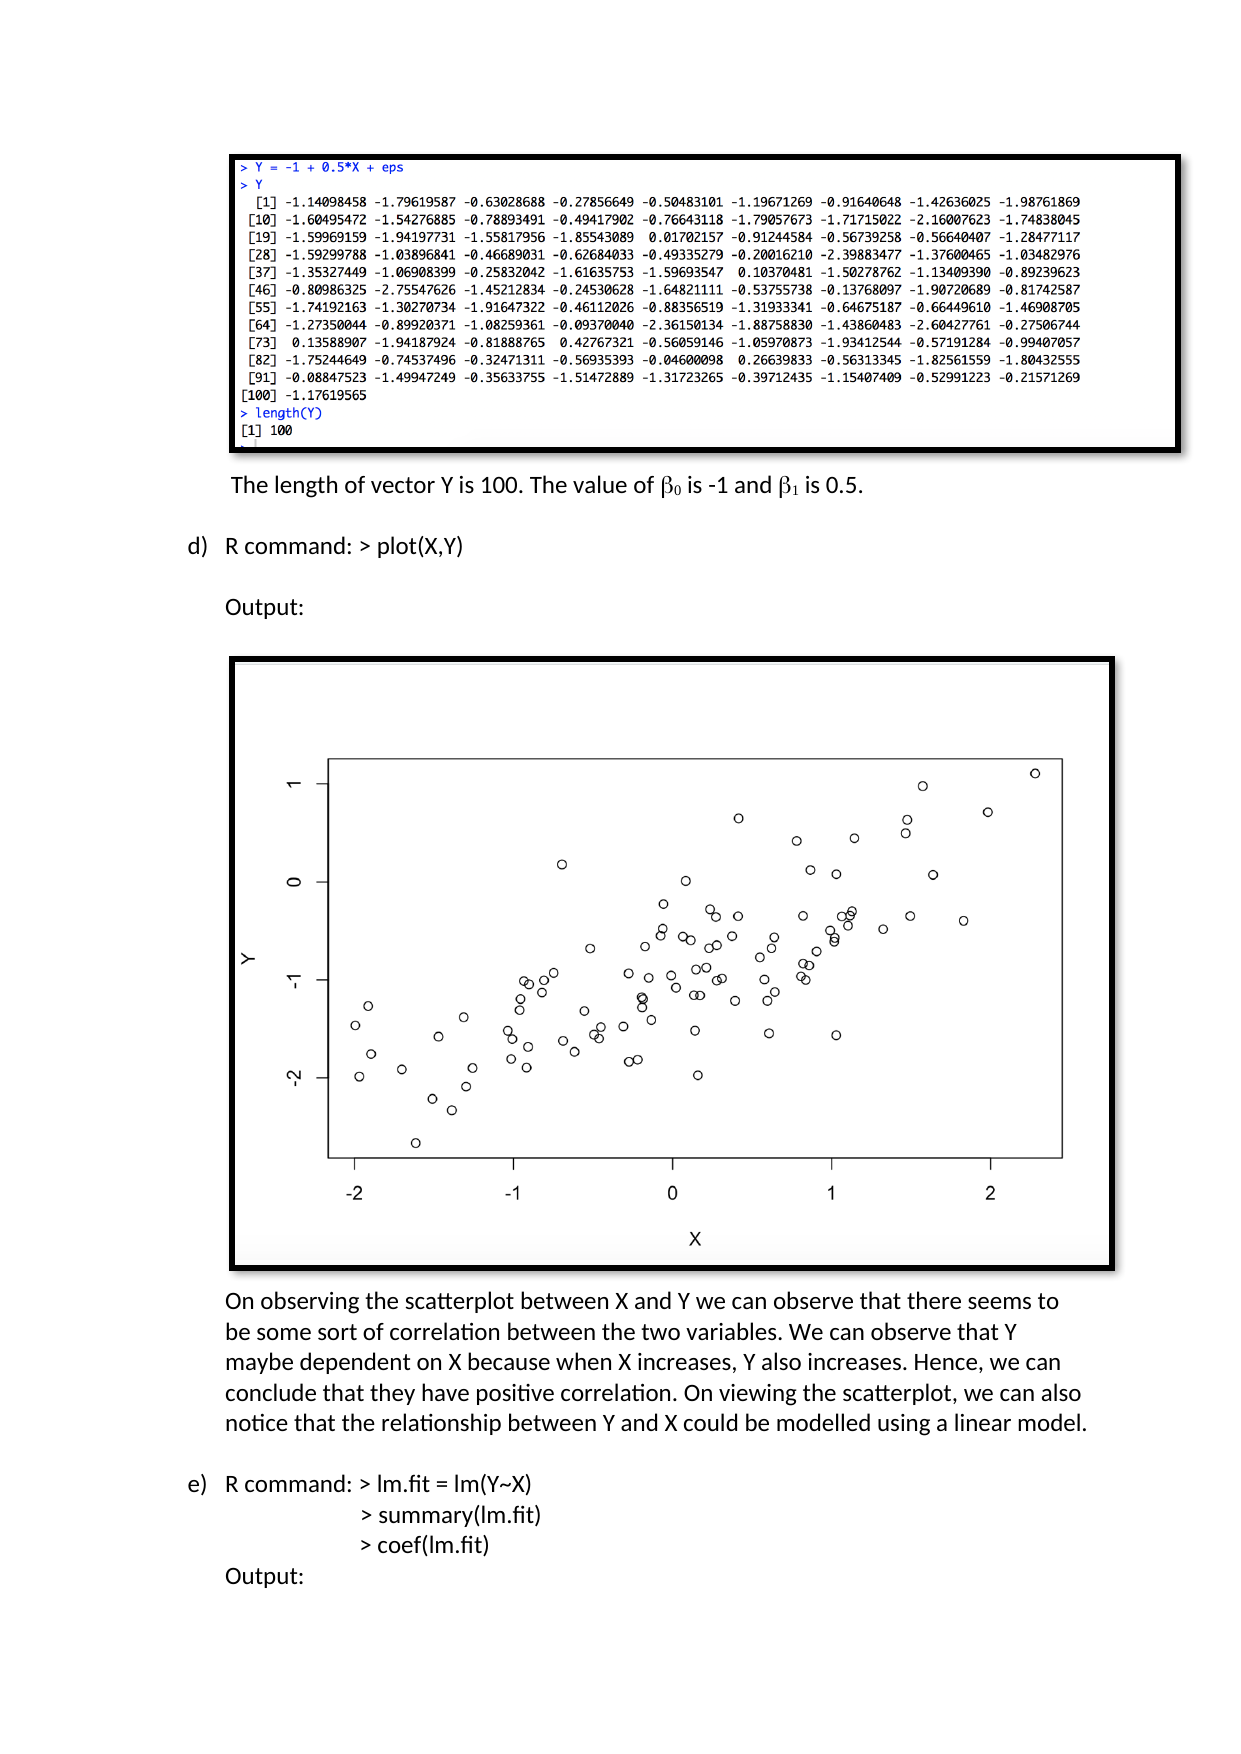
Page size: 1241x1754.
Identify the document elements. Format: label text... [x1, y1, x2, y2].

list R command: > plot(X,Y) [187, 530, 1090, 560]
text > coef(lm.fit) [150, 1529, 1090, 1560]
picture [235, 160, 1175, 447]
text > summary(lm.fit) [337, 1499, 1090, 1529]
text Output: [150, 1560, 1090, 1591]
list R command: > lm.fit = lm(Y~X) [187, 1468, 1090, 1499]
list Output: [225, 591, 1090, 621]
list On observing the scatterplot between X and Y we can observe that there seems to be some sort of correlation between the two variables. We can observe that Y maybe dependent on X because when X increases, Y also increases. Hence, we can conclude that they have positive correlation. On viewing the scatterplot, we can also notice that the relationship between Y and X could be modelled using a linear model. [225, 1285, 1090, 1438]
picture [235, 662, 1109, 1265]
list The length of vector Y is 100. The value of  is -1 and  is 0.5. [225, 469, 1090, 499]
